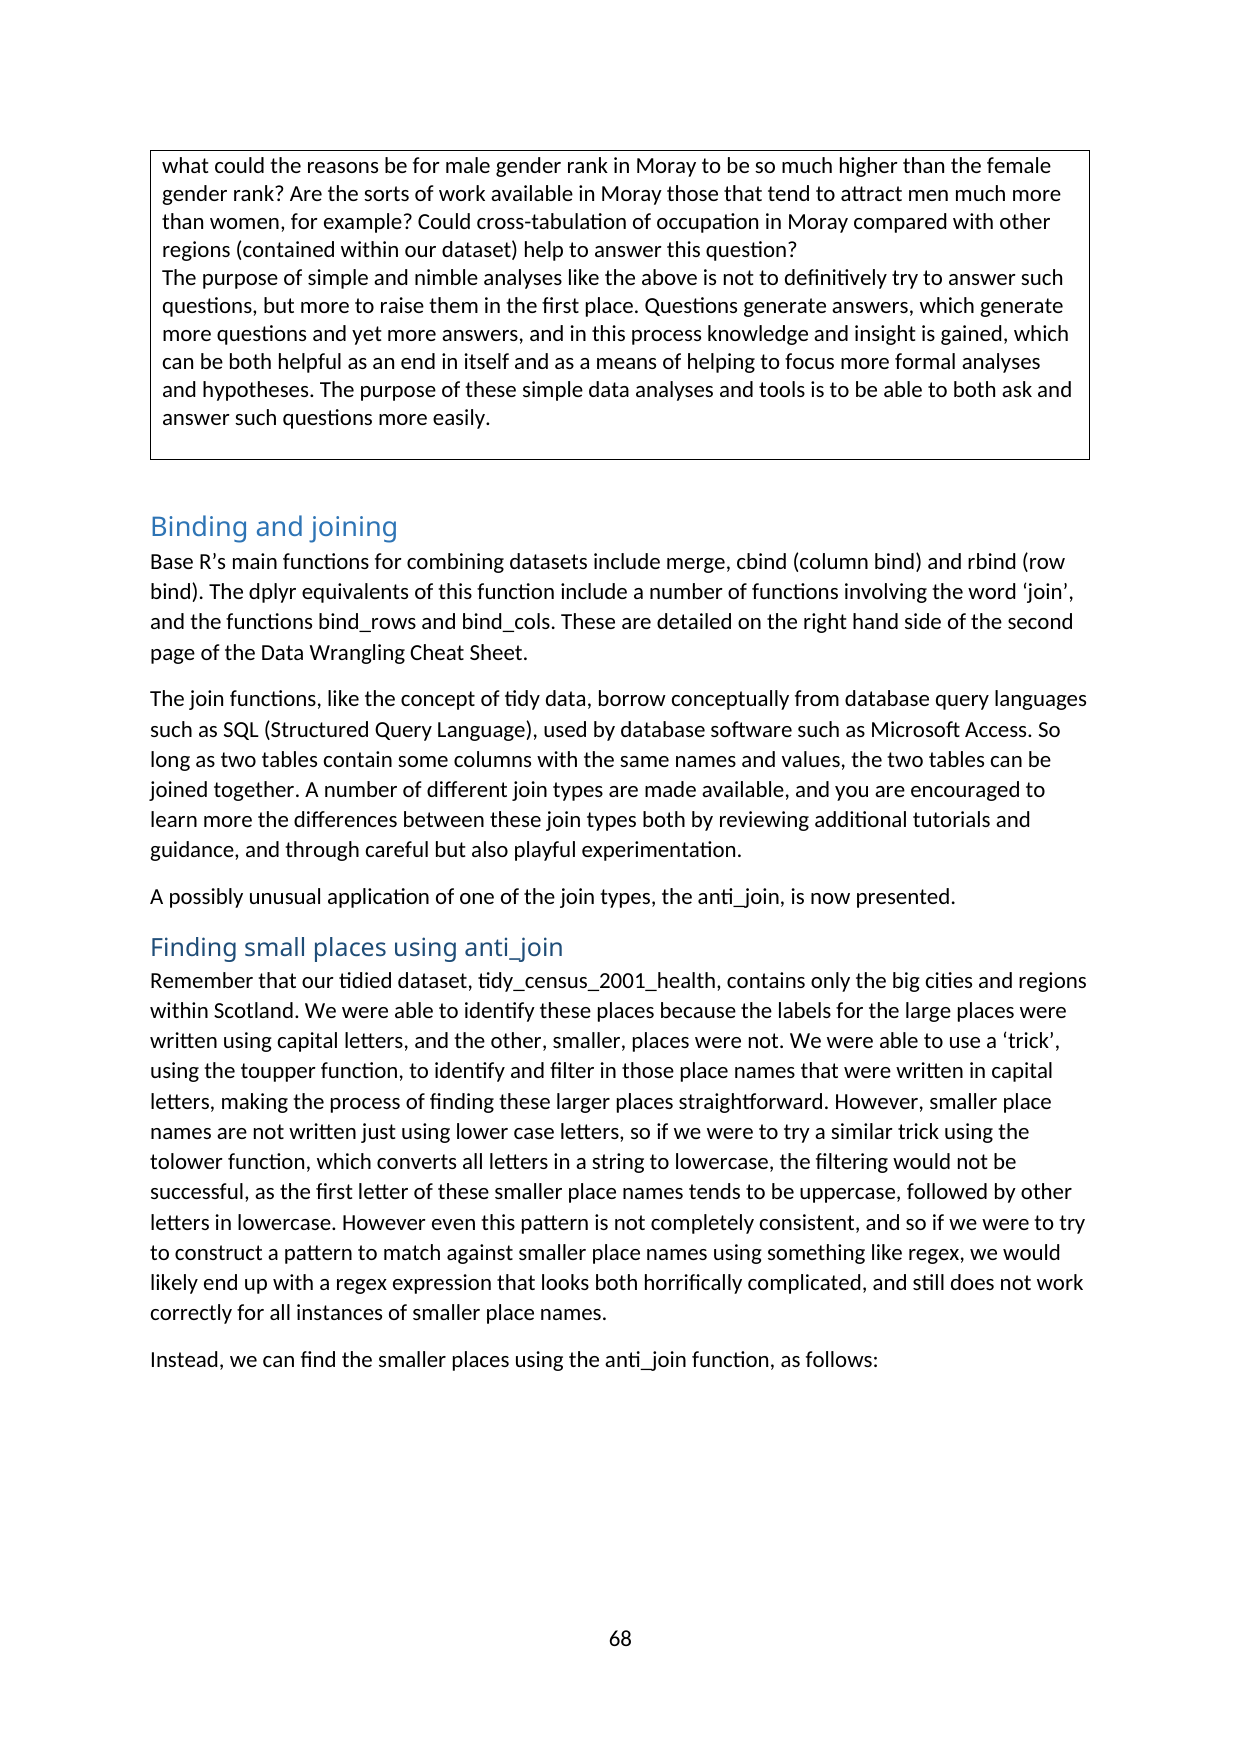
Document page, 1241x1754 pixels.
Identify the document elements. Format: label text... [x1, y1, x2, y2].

text A possibly unusual application of one of the join types, the anti_join, is now presented. [150, 882, 1090, 910]
text Instead, we can find the smaller places using the anti_join function, as follows: [150, 1345, 1090, 1373]
subtitle Finding small places using anti_join [150, 929, 1090, 963]
text Remember that our tidied dataset, tidy_census_2001_health, contains only the big cities and regions within Scotland. We were able to identify these places because the labels for the large places were written using capital letters, and the other, smaller, places were not. We were able to use a ‘trick’, using the toupper function, to identify and filter in those place names that were written in capital letters, making the process of finding these larger places straightforward. However, smaller place names are not written just using lower case letters, so if we were to try a similar trick using the tolower function, which converts all letters in a string to lowercase, the filtering would not be successful, as the first letter of these smaller place names tends to be uppercase, followed by other letters in lowercase. However even this pattern is not completely consistent, and so if we were to try to construct a pattern to match against smaller place names using something like regex, we would likely end up with a regex expression that looks both horrifically complicated, and still does not work correctly for all instances of smaller place names. [150, 966, 1090, 1326]
text The join functions, like the concept of tidy data, borrow conceptually from database query languages such as SQL (Structured Query Language), used by database software such as Microsoft Access. So long as two tables contain some columns with the same names and values, the two tables can be joined together. A number of different join types are made available, and you are encouraged to learn more the differences between these join types both by reviewing additional tutorials and guidance, and through careful but also playful experimentation. [150, 684, 1090, 863]
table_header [151, 151, 1089, 459]
subtitle Binding and joining [150, 507, 1090, 544]
text Base R’s main functions for combining datasets include merge, cbind (column bind) and rbind (row bind). The dplyr equivalents of this function include a number of functions involving the word ‘join’, and the functions bind_rows and bind_cols. These are detailed on the right hand side of the second page of the Data Wrangling Cheat Sheet. [150, 547, 1090, 666]
